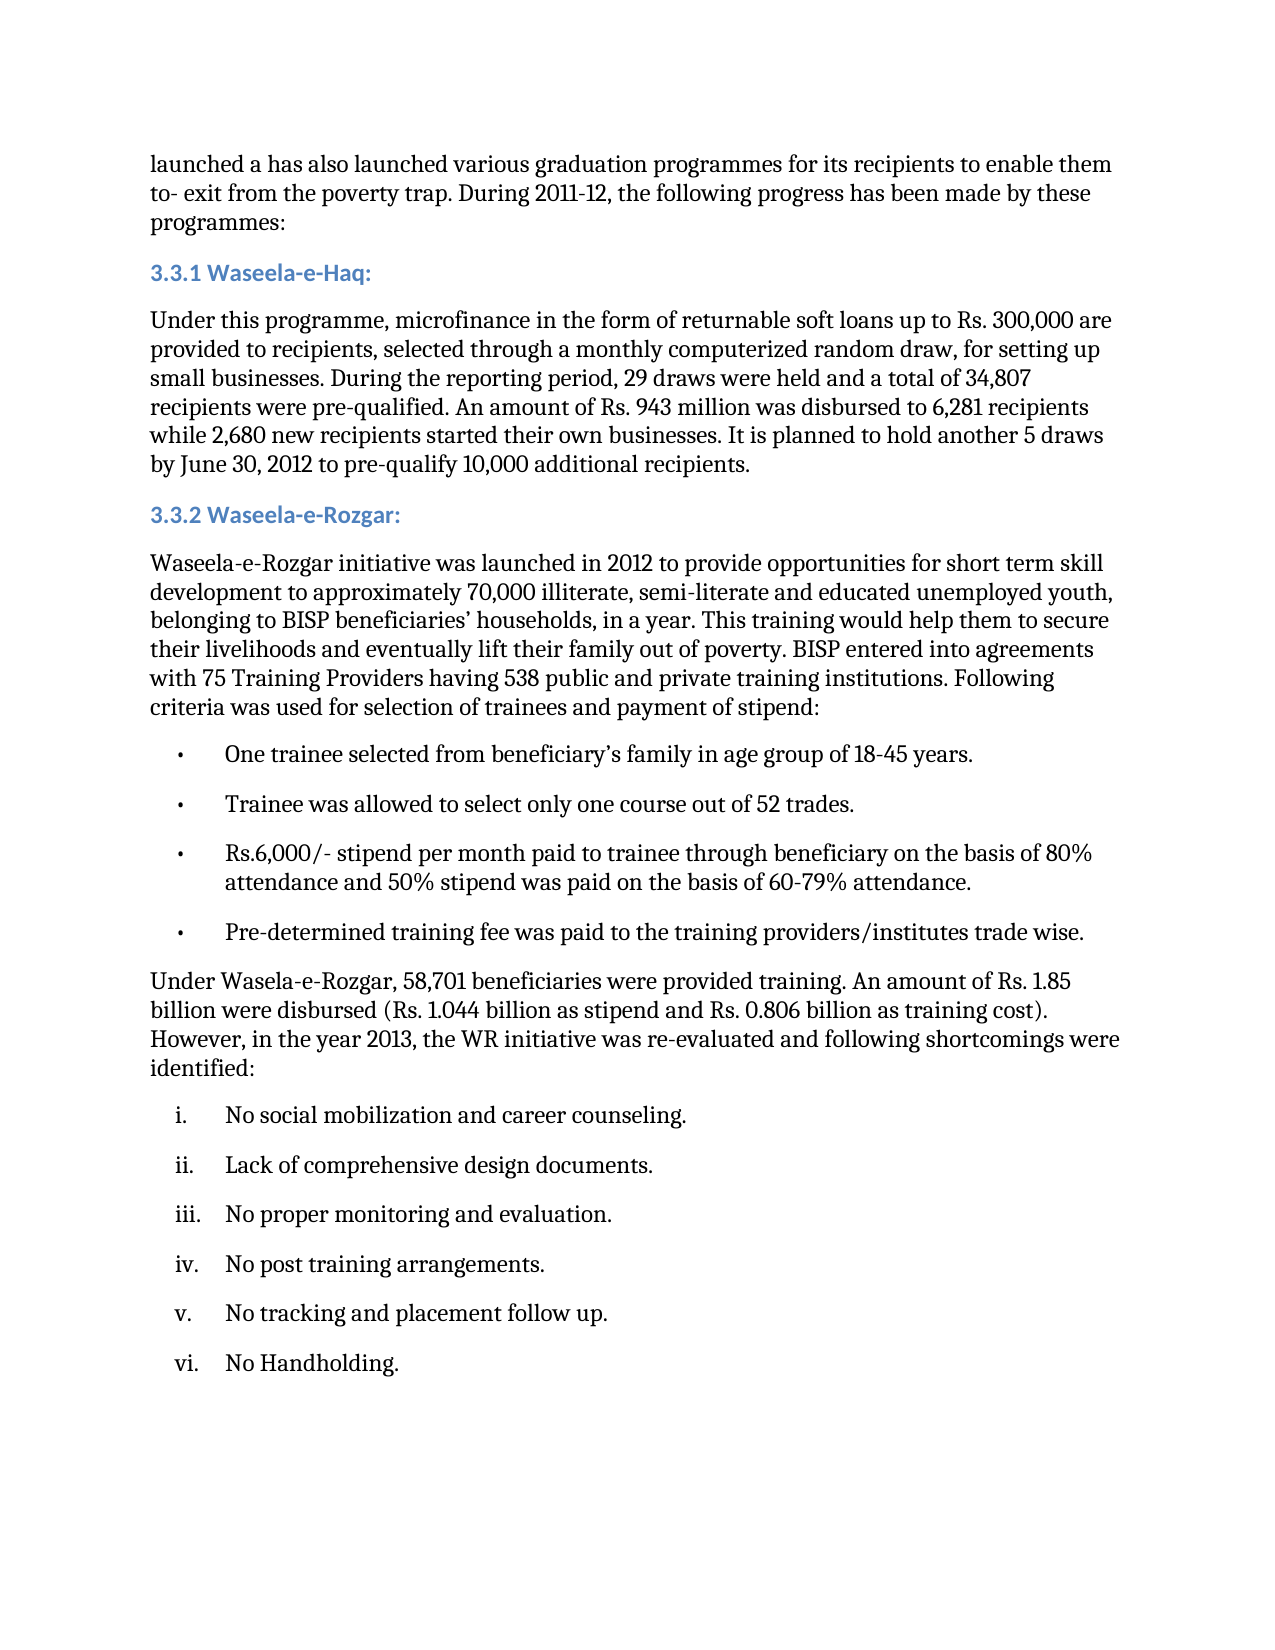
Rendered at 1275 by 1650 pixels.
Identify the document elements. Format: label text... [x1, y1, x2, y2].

list No post training arrangements. [175, 1250, 1125, 1278]
list Lack of comprehensive design documents. [175, 1151, 1125, 1179]
text Under this programme, microfinance in the form of returnable soft loans up to Rs. 300,000 are provided to recipients, selected through a monthly computerized random draw, for setting up small businesses. During the reporting period, 29 draws were held and a total of 34,807 recipients were pre-qualified. An amount of Rs. 943 million was disbursed to 6,281 recipients while 2,680 new recipients started their own businesses. It is planned to hold another 5 draws by June 30, 2012 to pre-qualify 10,000 additional recipients. [150, 306, 1125, 479]
list No Handholding. [175, 1349, 1125, 1378]
list No social mobilization and career counseling. [175, 1101, 1125, 1130]
list Pre-determined training fee was paid to the training providers/institutes trade wise. [175, 918, 1125, 946]
subtitle 3.3.1 Waseela-e-Haq: [150, 257, 1125, 288]
list Rs.6,000/- stipend per month paid to trainee through beneficiary on the basis of 80% attendance and 50% stipend was paid on the basis of 60-79% attendance. [175, 839, 1125, 897]
list Trainee was allowed to select only one course out of 52 trades. [175, 790, 1125, 818]
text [150, 150, 1125, 236]
subtitle 3.3.2 Waseela-e-Rozgar: [150, 500, 1125, 530]
text Waseela-e-Rozgar initiative was launched in 2012 to provide opportunities for short term skill development to approximately 70,000 illiterate, semi-literate and educated unemployed youth, belonging to BISP beneficiaries’ households, in a year. This training would help them to secure their livelihoods and eventually lift their family out of poverty. BISP entered into agreements with 75 Training Providers having 538 public and private training institutions. Following criteria was used for selection of trainees and payment of stipend: [150, 549, 1125, 721]
text Under Wasela-e-Rozgar, 58,701 beneficiaries were provided training. An amount of Rs. 1.85 billion were disbursed (Rs. 1.044 billion as stipend and Rs. 0.806 billion as training cost). However, in the year 2013, the WR initiative was re-evaluated and following shortcomings were identified: [150, 967, 1125, 1082]
list One trainee selected from beneficiary’s family in age group of 18-45 years. [175, 740, 1125, 769]
list No proper monitoring and evaluation. [175, 1200, 1125, 1229]
list No tracking and placement follow up. [175, 1299, 1125, 1328]
